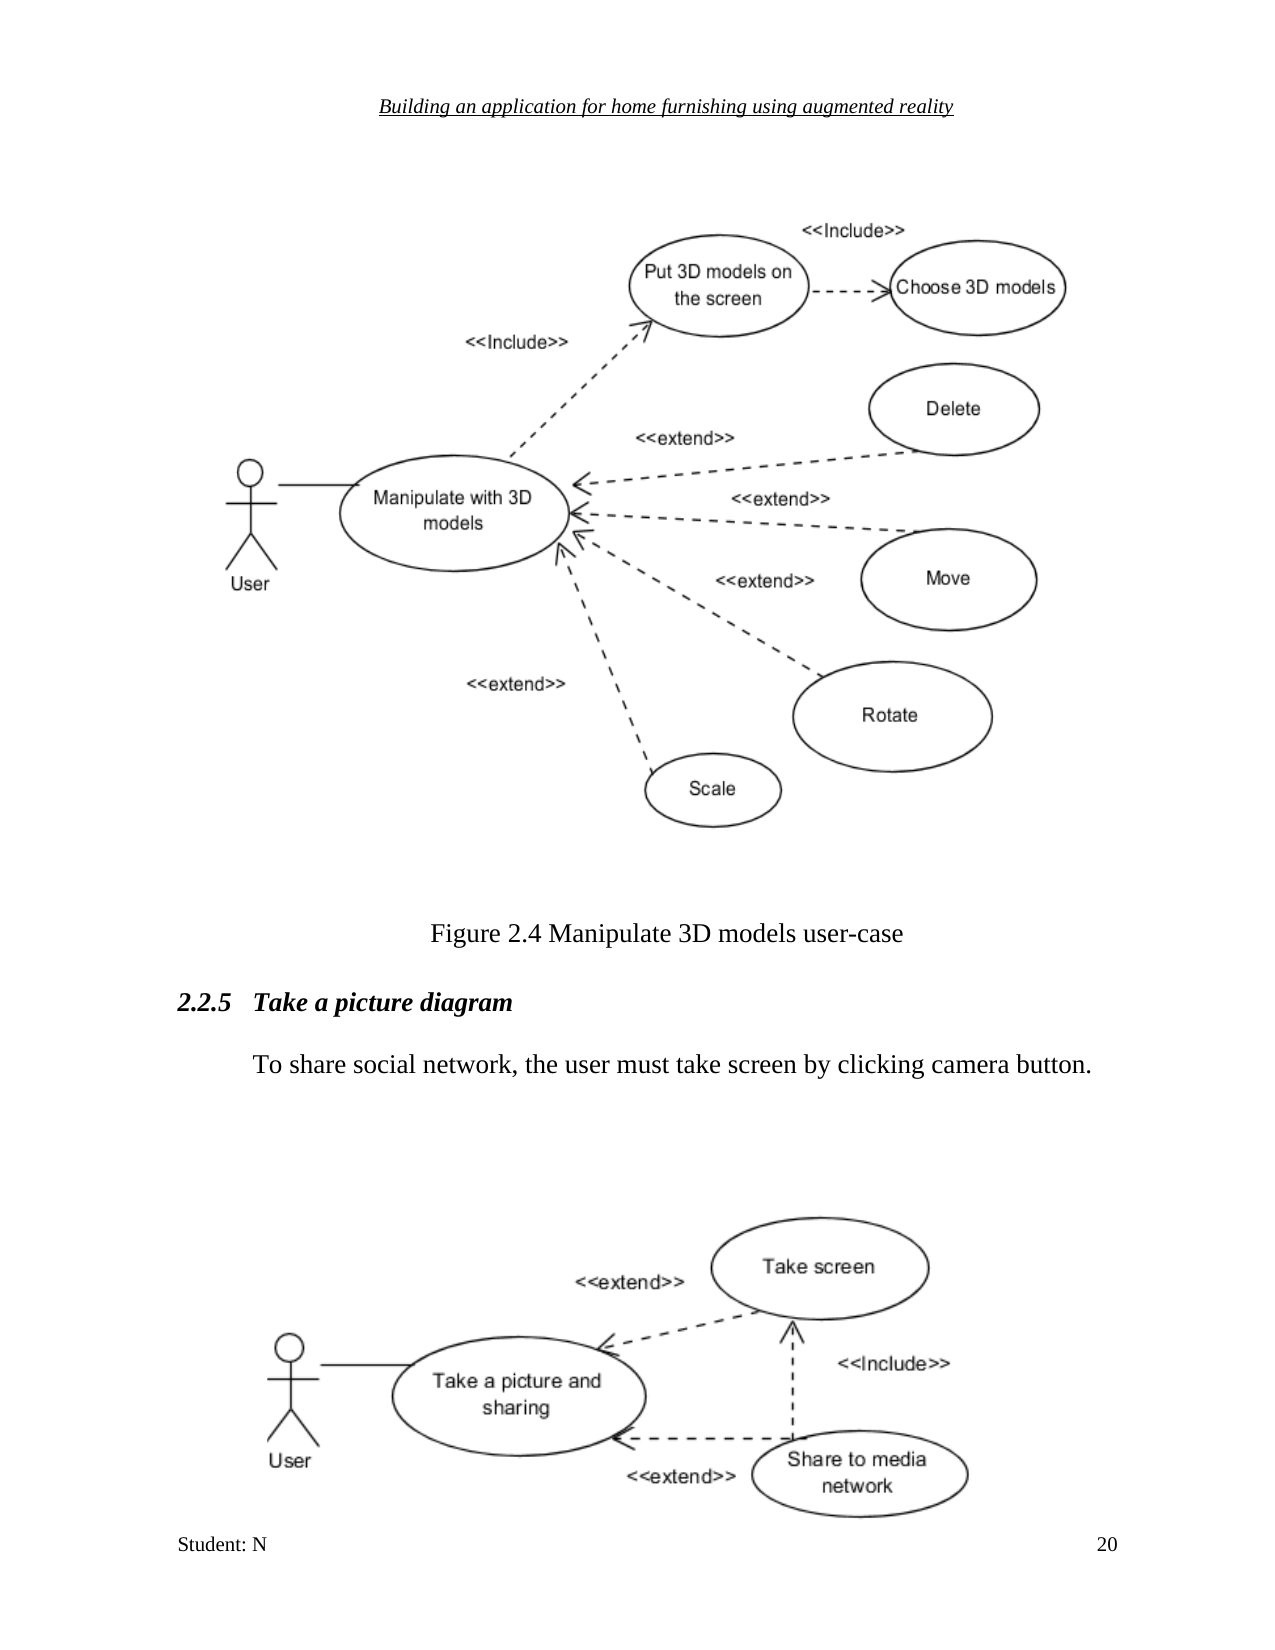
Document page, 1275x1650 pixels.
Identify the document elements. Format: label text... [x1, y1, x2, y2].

text Figure 2.4 Manipulate 3D models user-case [177, 917, 1157, 948]
text To share social network, the user must take screen by clicking camera button. [177, 1048, 1120, 1079]
list Take a picture diagram [177, 986, 1120, 1017]
picture [177, 147, 1107, 890]
picture [267, 1150, 1008, 1576]
